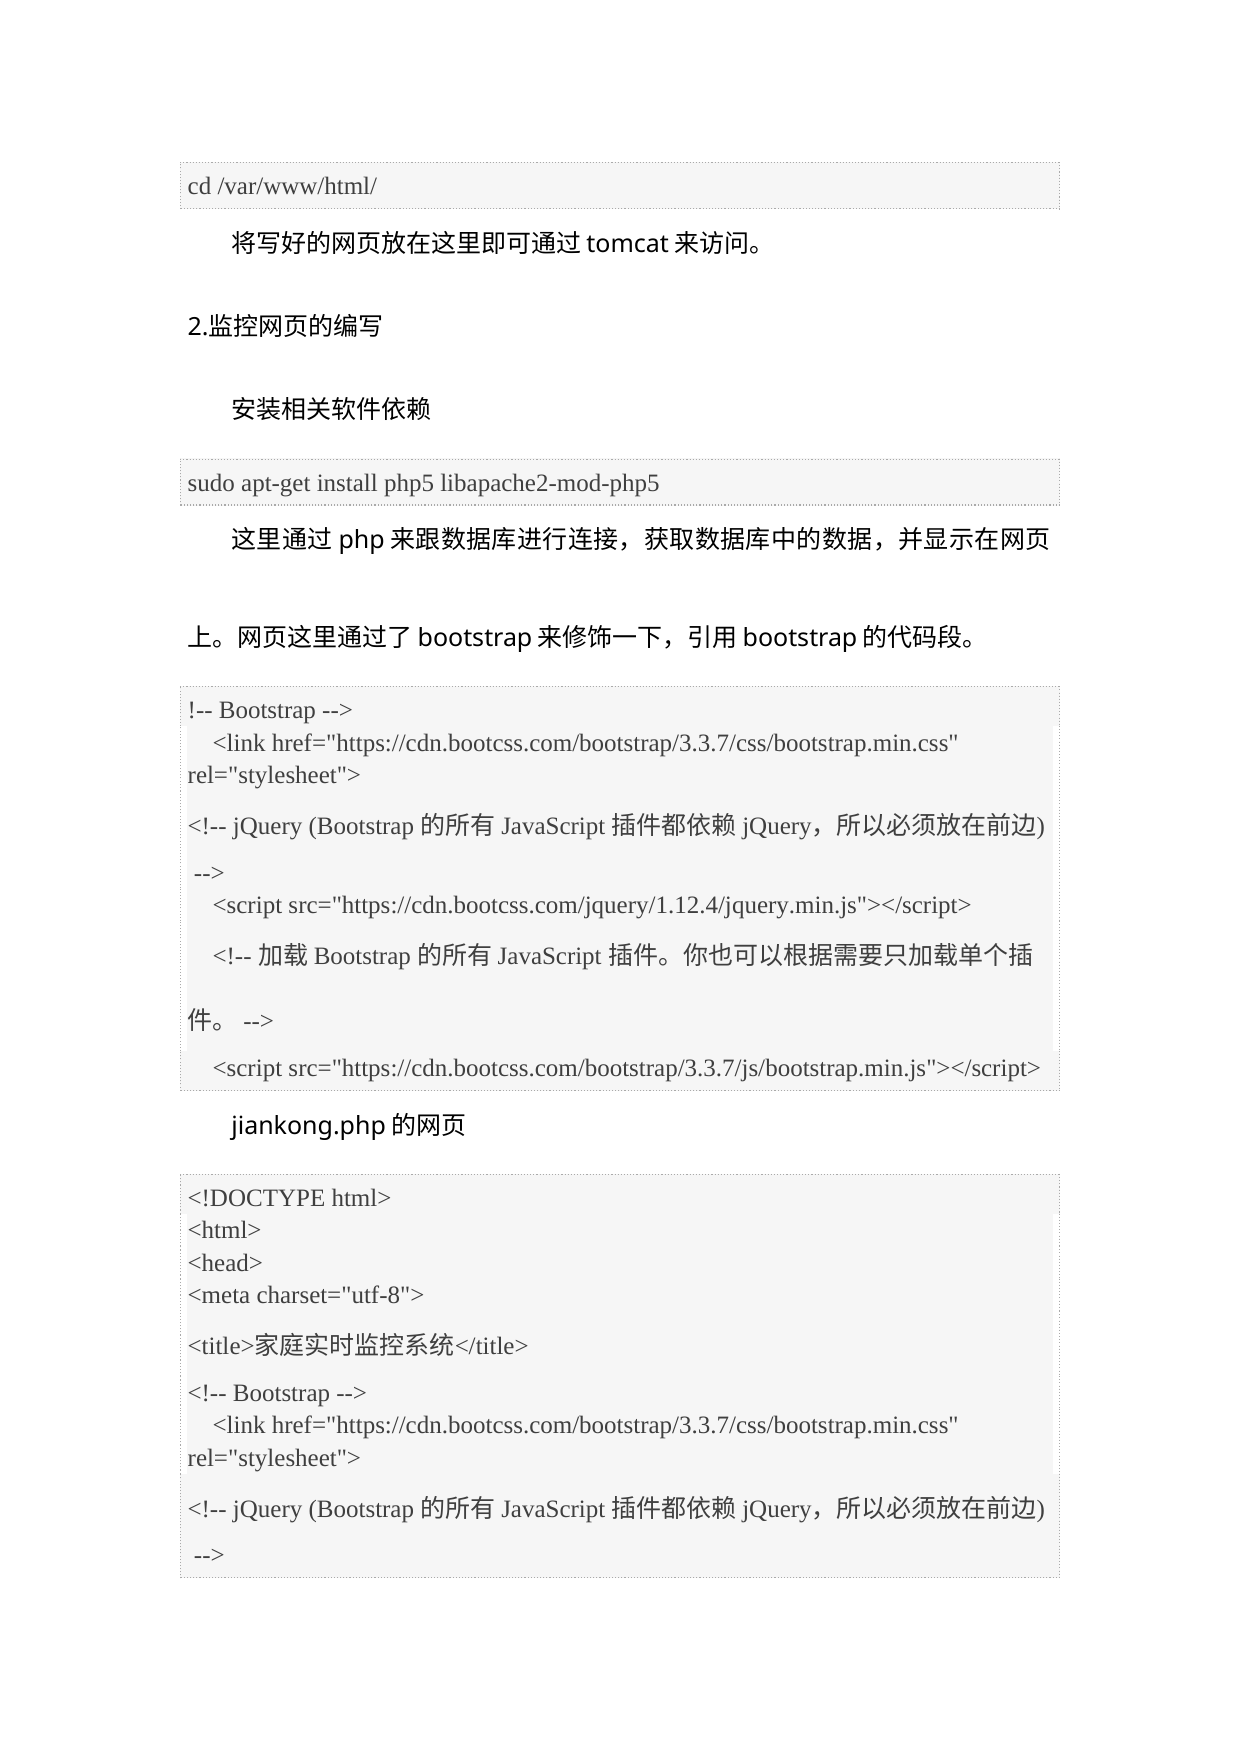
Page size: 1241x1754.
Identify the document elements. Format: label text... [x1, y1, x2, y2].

text <meta charset="utf-8"> [187, 1279, 1053, 1311]
text <head> [187, 1246, 1053, 1279]
text <title>家庭实时监控系统</title> [187, 1311, 1053, 1376]
text <link href="https://cdn.bootcss.com/bootstrap/3.3.7/css/bootstrap.min.css" rel="stylesheet"> [187, 726, 1053, 791]
text jiankong.php的网页 [187, 1091, 1053, 1156]
text !-- Bootstrap --> [180, 686, 1060, 726]
text sudo apt-get install php5 libapache2-mod-php5 [180, 458, 1060, 506]
text <!DOCTYPE html> [180, 1174, 1060, 1214]
text <!-- Bootstrap --> [187, 1376, 1053, 1409]
text <html> [187, 1214, 1053, 1246]
text <!-- jQuery (Bootstrap 的所有 JavaScript 插件都依赖 jQuery，所以必须放在前边) --> [187, 791, 1053, 888]
text 安装相关软件依赖 [187, 375, 1053, 440]
text <script src="https://cdn.bootcss.com/bootstrap/3.3.7/js/bootstrap.min.js"></script> [180, 1044, 1060, 1091]
text 将写好的网页放在这里即可通过tomcat来访问。 [187, 209, 1053, 274]
text <link href="https://cdn.bootcss.com/bootstrap/3.3.7/css/bootstrap.min.css" rel="stylesheet"> [187, 1409, 1053, 1466]
text cd /var/www/html/ [180, 162, 1060, 209]
text <script src="https://cdn.bootcss.com/jquery/1.12.4/jquery.min.js"></script> [187, 888, 1053, 921]
text <!-- 加载 Bootstrap 的所有 JavaScript 插件。你也可以根据需要只加载单个插件。 --> [187, 921, 1053, 1044]
text <!-- jQuery (Bootstrap 的所有 JavaScript 插件都依赖 jQuery，所以必须放在前边) --> [180, 1466, 1060, 1578]
text 这里通过php来跟数据库进行连接，获取数据库中的数据，并显示在网页上。网页这里通过了bootstrap来修饰一下，引用bootstrap的代码段。 [187, 506, 1053, 668]
text 2.监控网页的编写 [187, 292, 1053, 357]
